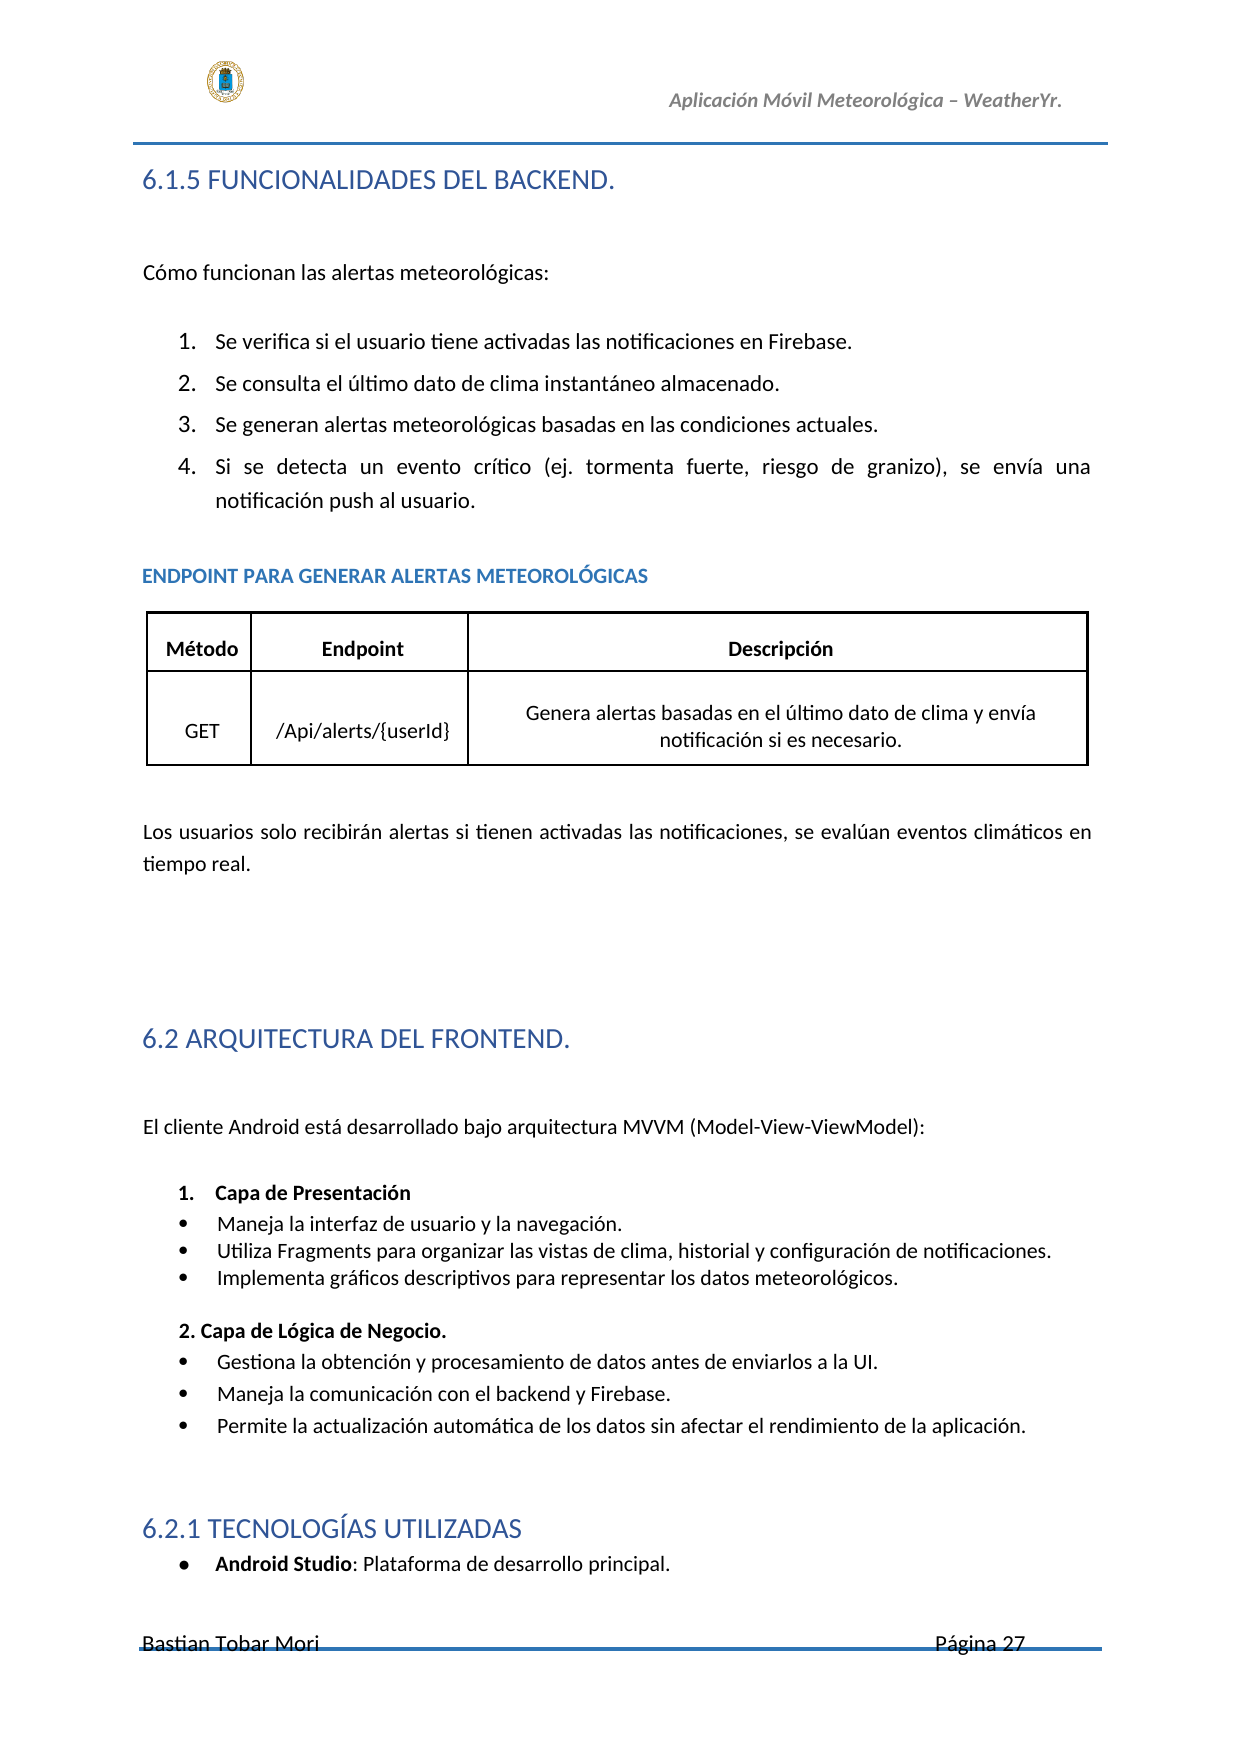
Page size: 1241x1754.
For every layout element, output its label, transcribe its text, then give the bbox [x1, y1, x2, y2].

list Capa de Presentación [178, 1179, 1093, 1205]
list Se consulta el último dato de clima instantáneo almacenado. [178, 367, 1093, 397]
list Utiliza Fragments para organizar las vistas de clima, historial y configuración de notificaciones. [179, 1237, 1093, 1264]
text 2. Capa de Lógica de Negocio. [179, 1317, 1093, 1344]
subtitle 6.2.1 TECNOLOGÍAS UTILIZADAS [142, 1510, 1093, 1546]
table_header Método [148, 614, 250, 670]
list Maneja la comunicación con el backend y Firebase. [179, 1380, 1093, 1407]
table_cell Genera alertas basadas en el último dato de clima y envía notificación si es necesario. [469, 672, 1086, 764]
subtitle 6.2 ARQUITECTURA DEL FRONTEND. [142, 1020, 1093, 1056]
text Cómo funcionan las alertas meteorológicas: [143, 258, 1093, 286]
list Implementa gráficos descriptivos para representar los datos meteorológicos. [179, 1264, 1093, 1291]
list Si se detecta un evento crítico (ej. tormenta fuerte, riesgo de granizo), se envía una notificación push al usuario. [178, 450, 1093, 514]
list Permite la actualización automática de los datos sin afectar el rendimiento de la aplicación. [179, 1412, 1093, 1439]
text El cliente Android está desarrollado bajo arquitectura MVVM (Model-View-ViewModel): [143, 1113, 1093, 1139]
text ENDPOINT PARA GENERAR ALERTAS METEOROLÓGICAS [142, 562, 1093, 588]
list Gestiona la obtención y procesamiento de datos antes de enviarlos a la UI. [179, 1348, 1093, 1375]
table_cell /Api/alerts/{userId} [252, 672, 467, 764]
list Se generan alertas meteorológicas basadas en las condiciones actuales. [178, 409, 1093, 439]
list Se verifica si el usuario tiene activadas las notificaciones en Firebase. [178, 325, 1093, 356]
subtitle 6.1.5 FUNCIONALIDADES DEL BACKEND. [142, 161, 1093, 253]
picture [206, 58, 244, 103]
table_cell GET [148, 672, 250, 764]
table_header Descripción [469, 614, 1086, 670]
list Maneja la interfaz de usuario y la navegación. [179, 1211, 1093, 1237]
text Los usuarios solo recibirán alertas si tienen activadas las notificaciones, se evalúan eventos climáticos en tiempo real. [143, 818, 1093, 877]
list Android Studio: Plataforma de desarrollo principal. [178, 1550, 1093, 1577]
table_header Endpoint [252, 614, 467, 670]
